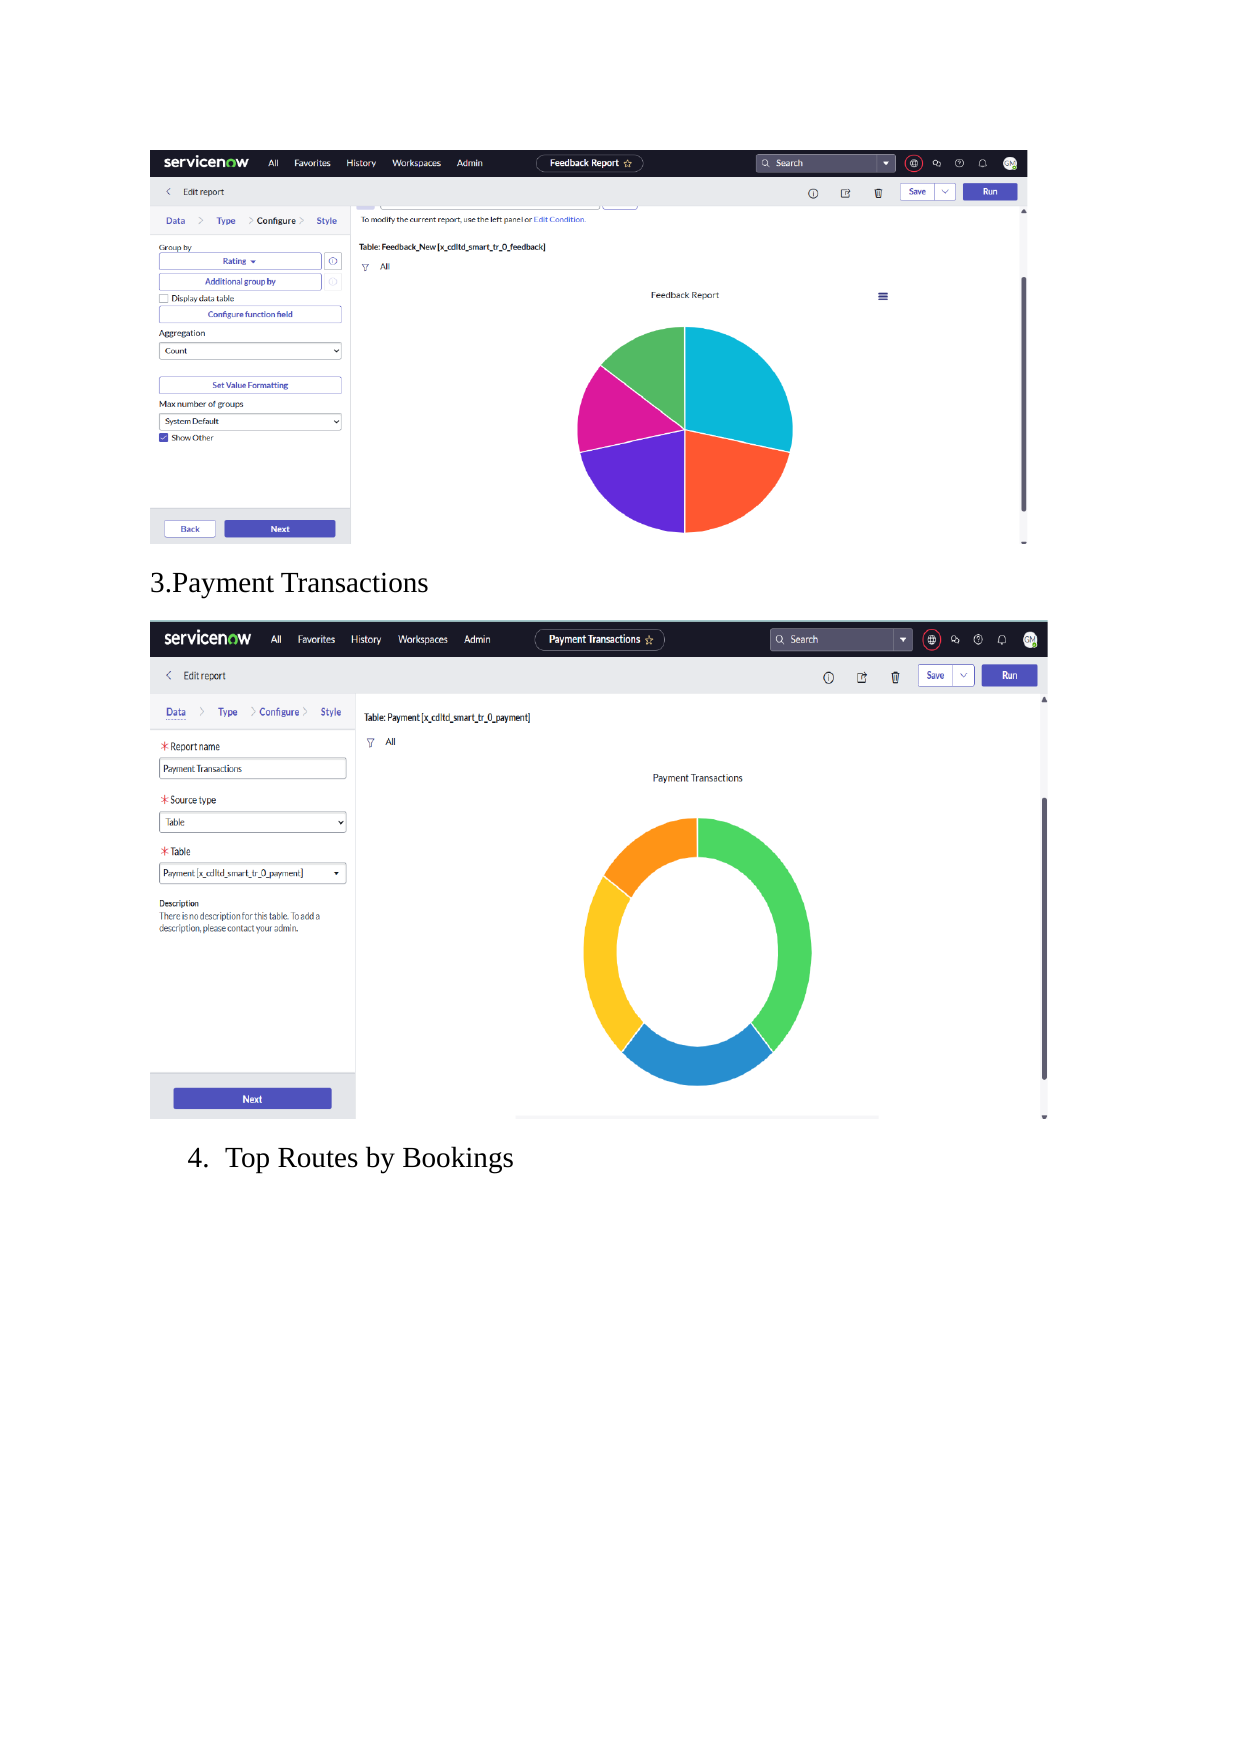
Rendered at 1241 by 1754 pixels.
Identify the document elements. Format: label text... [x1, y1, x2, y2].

list Top Routes by Bookings [187, 1140, 1090, 1173]
picture [150, 620, 1048, 1119]
text 3.Payment Transactions [150, 565, 1090, 598]
picture [150, 150, 1028, 544]
